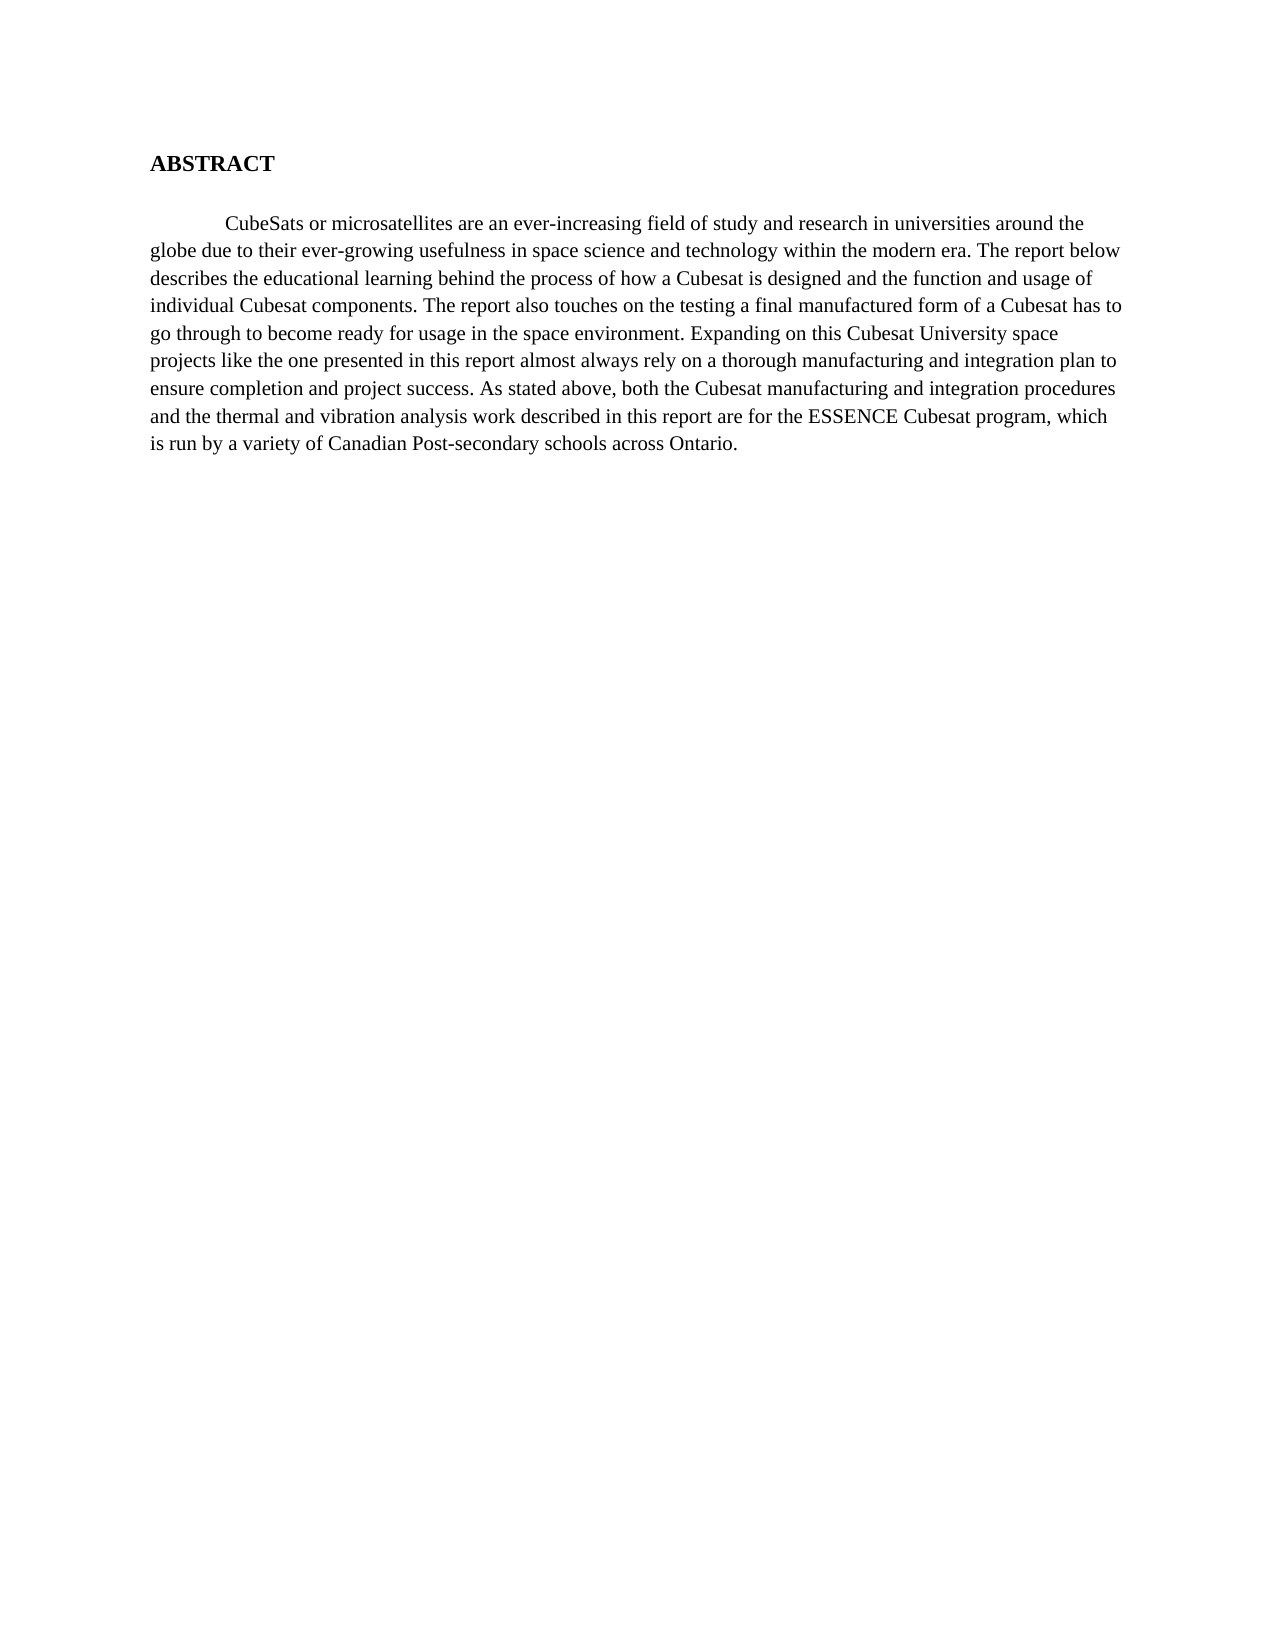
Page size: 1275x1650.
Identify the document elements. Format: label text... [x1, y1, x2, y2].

text ABSTRACT [150, 150, 1125, 176]
text CubeSats or microsatellites are an ever-increasing field of study and research in universities around the globe due to their ever-growing usefulness in space science and technology within the modern era. The report below describes the educational learning behind the process of how a Cubesat is designed and the function and usage of individual Cubesat components. The report also touches on the testing a final manufactured form of a Cubesat has to go through to become ready for usage in the space environment. Expanding on this Cubesat University space projects like the one presented in this report almost always rely on a thorough manufacturing and integration plan to ensure completion and project success. As stated above, both the Cubesat manufacturing and integration procedures and the thermal and vibration analysis work described in this report are for the ESSENCE Cubesat program, which is run by a variety of Canadian Post-secondary schools across Ontario. [150, 210, 1125, 455]
